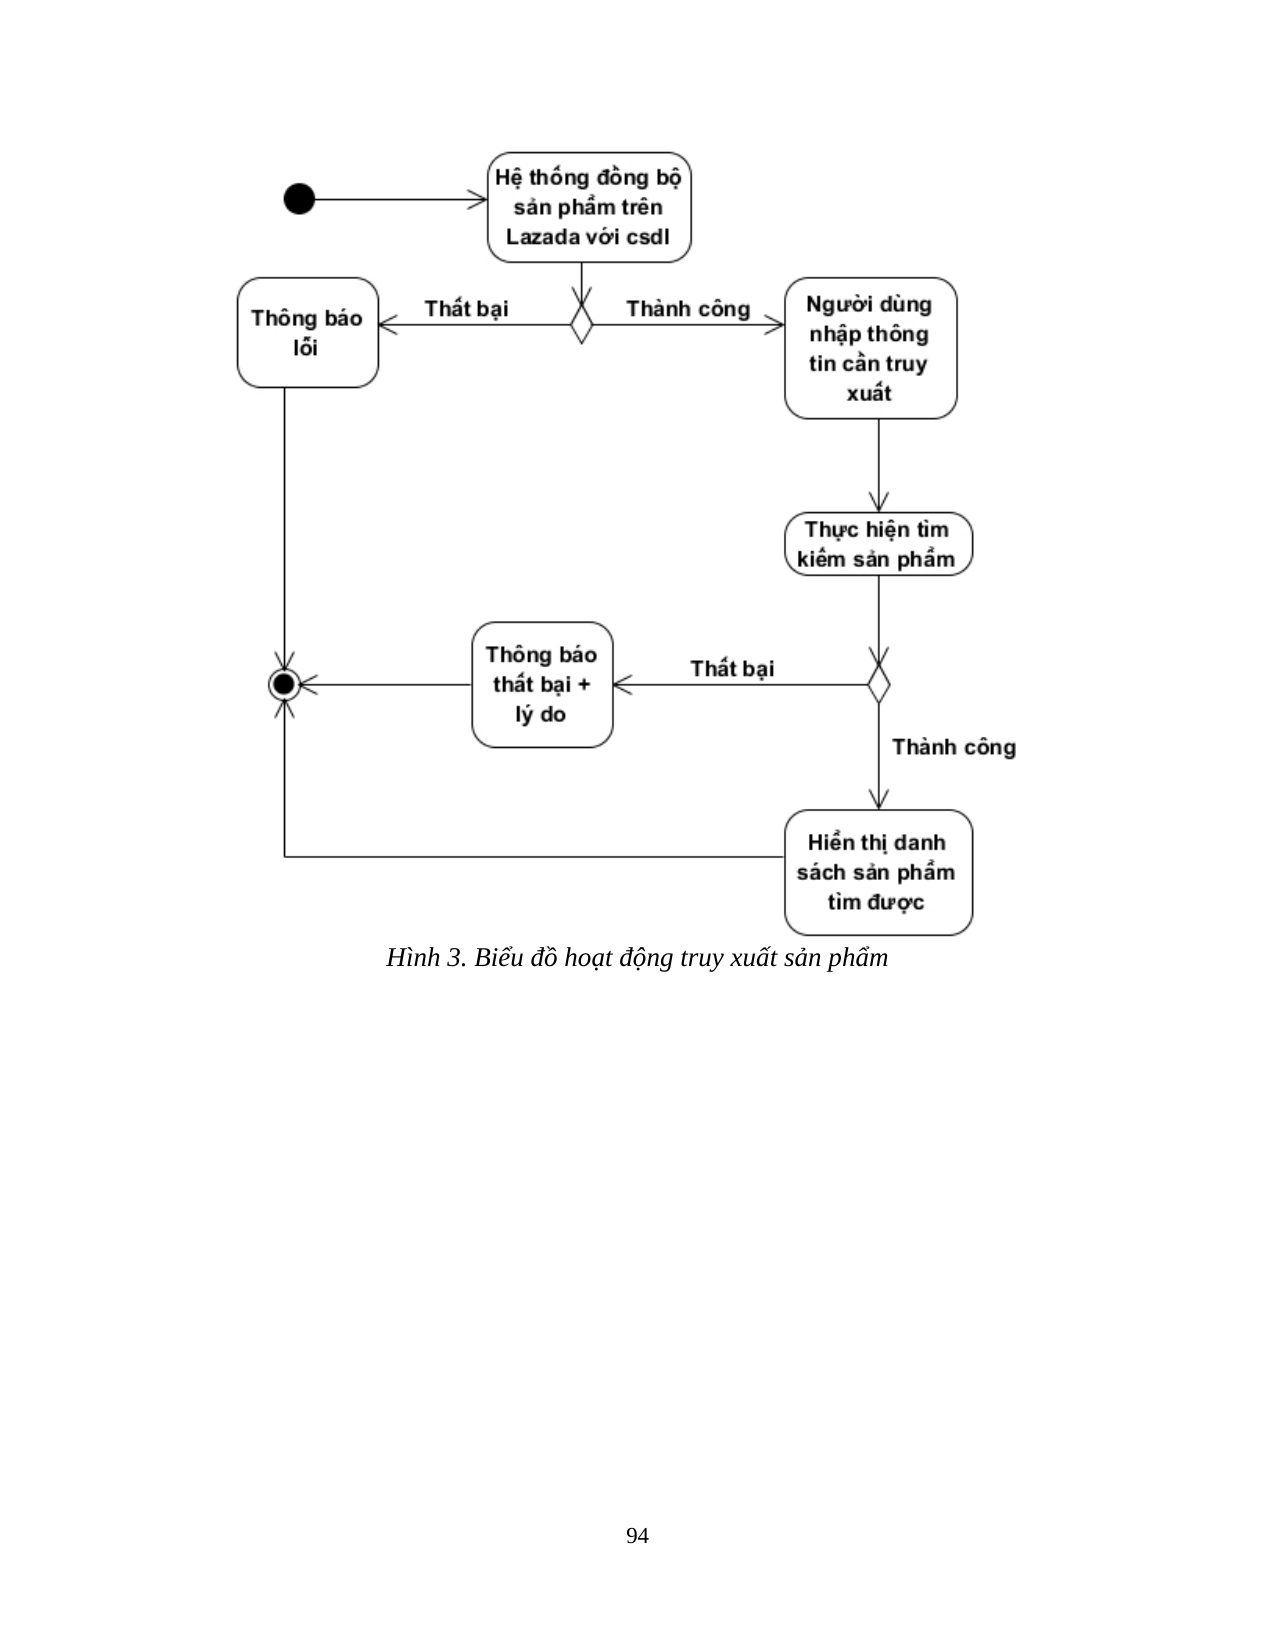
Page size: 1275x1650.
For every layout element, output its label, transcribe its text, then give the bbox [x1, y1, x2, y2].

text Hình 3. Biểu đồ hoạt động truy xuất sản phẩm [150, 941, 1125, 972]
picture [234, 150, 1041, 941]
